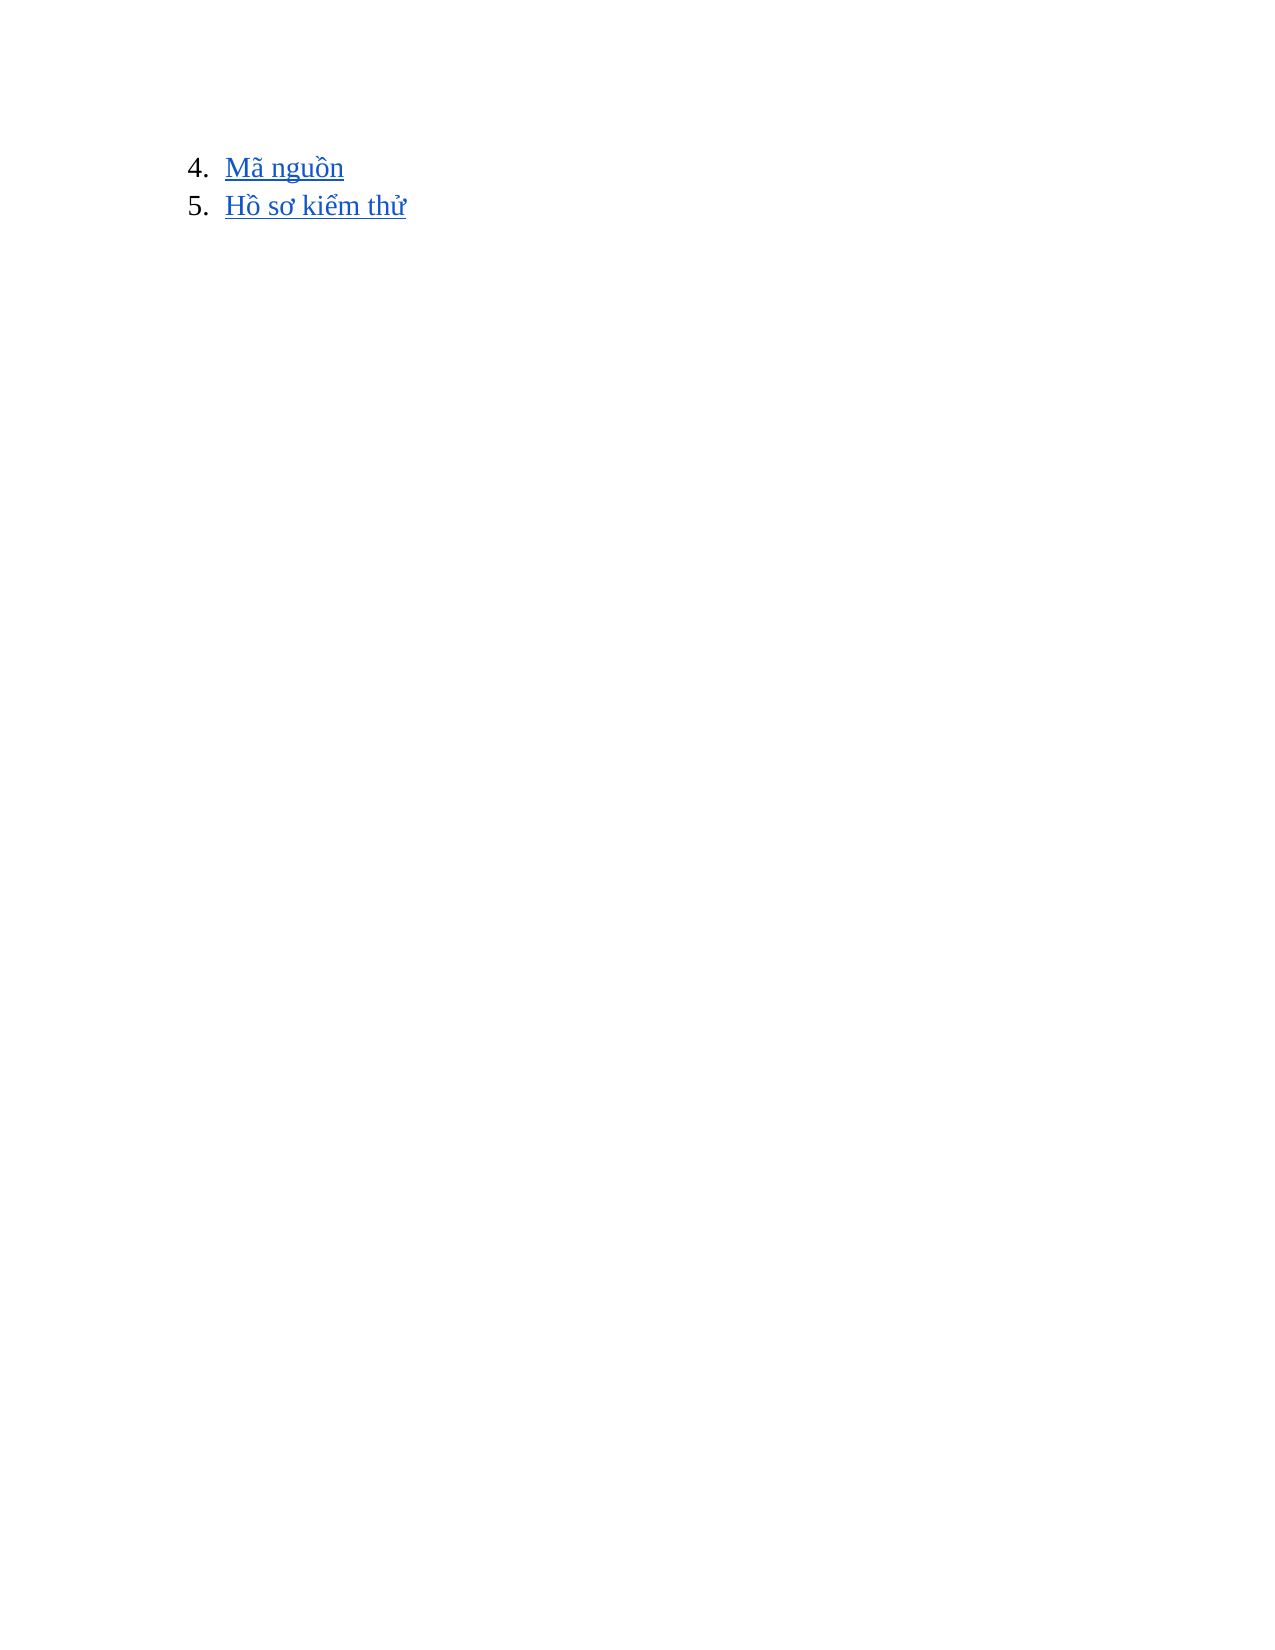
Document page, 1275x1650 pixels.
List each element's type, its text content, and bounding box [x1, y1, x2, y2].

list Mã nguồn [187, 150, 1125, 183]
list Hồ sơ kiểm thử [187, 188, 1125, 222]
